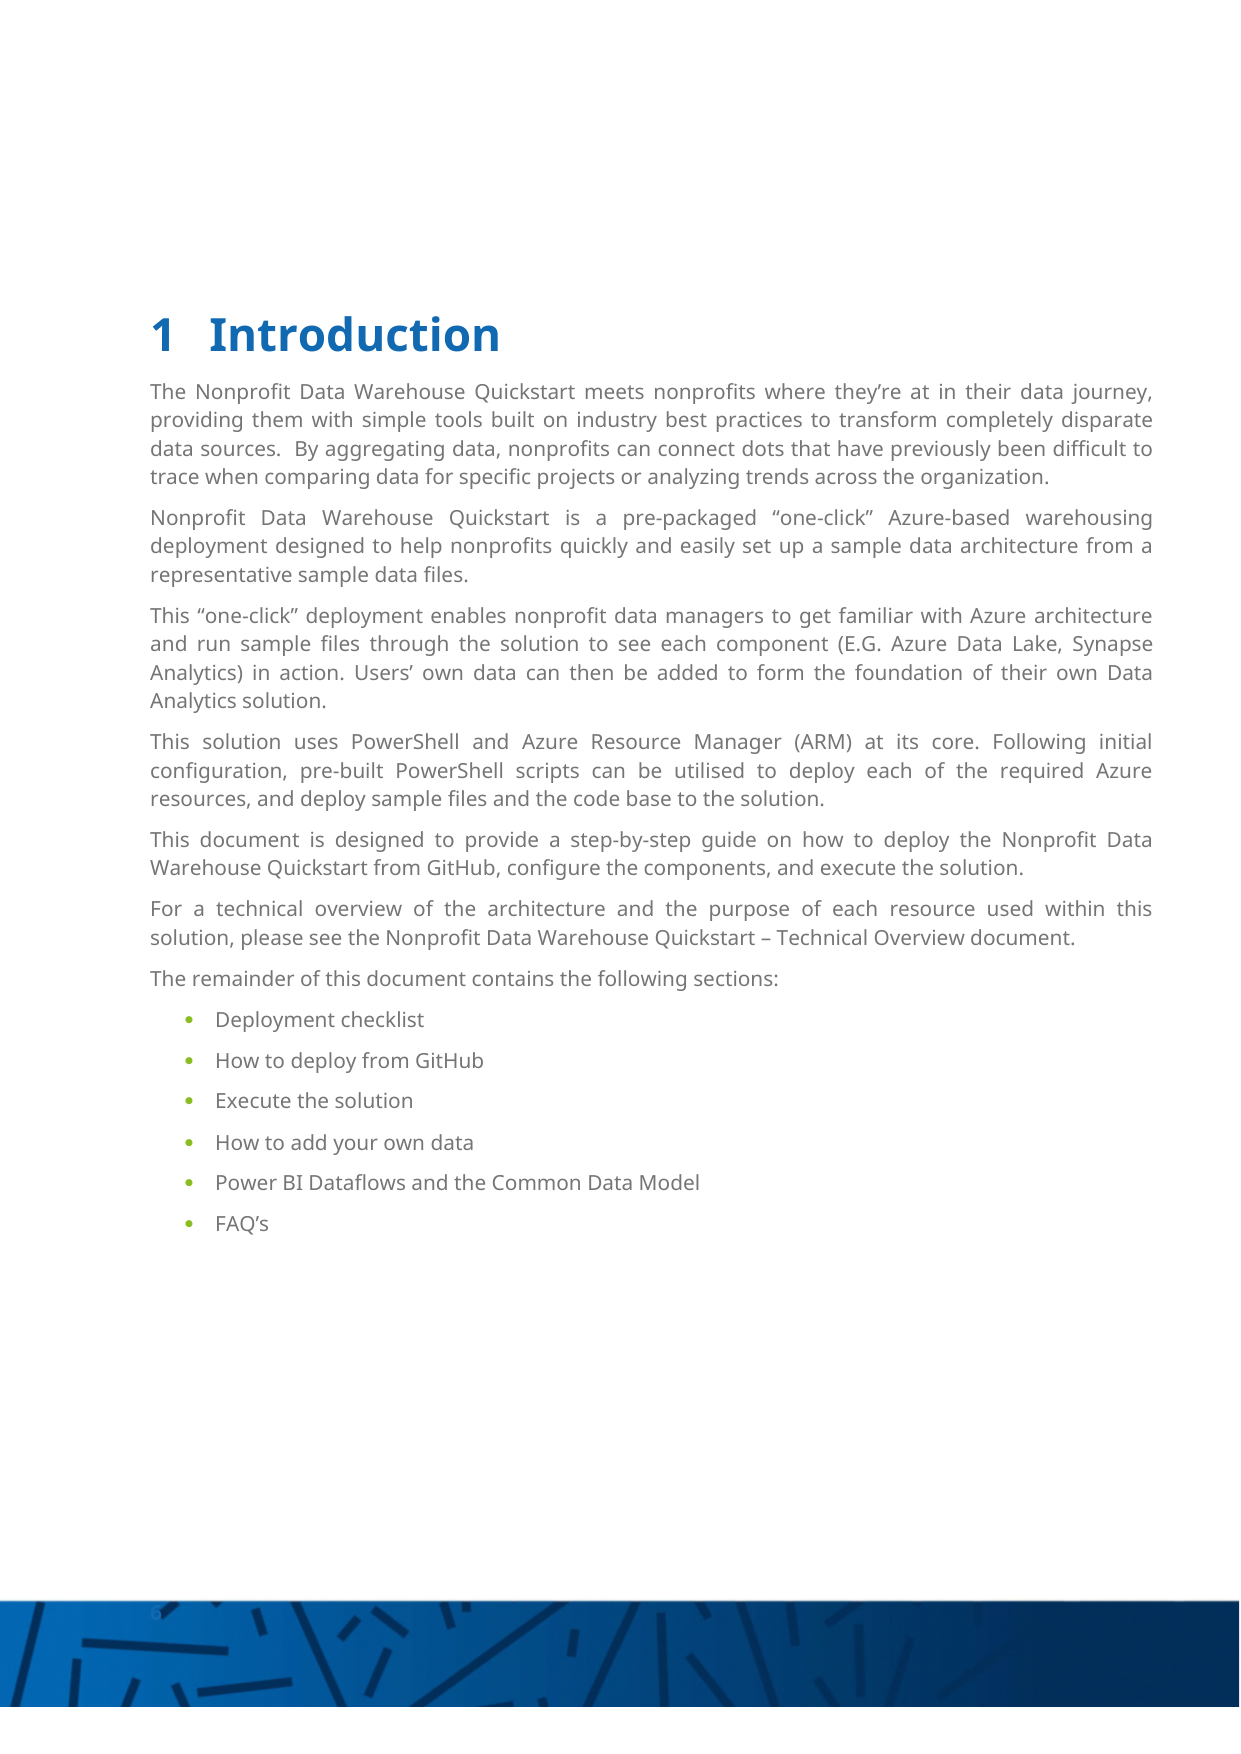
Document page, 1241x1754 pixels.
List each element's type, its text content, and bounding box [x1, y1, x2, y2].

subtitle Introduction [150, 302, 1155, 364]
list How to add your own data [185, 1128, 1155, 1156]
list Execute the solution [185, 1087, 1155, 1115]
text The Nonprofit Data Warehouse Quickstart meets nonprofits where they’re at in their data journey, providing them with simple tools built on industry best practices to transform completely disparate data sources. By aggregating data, nonprofits can connect dots that have previously been difficult to trace when comparing data for specific projects or analyzing trends across the organization. [150, 377, 1155, 491]
text For a technical overview of the architecture and the purpose of each resource used within this solution, please see the Nonprofit Data Warehouse Quickstart – Technical Overview document. [150, 894, 1155, 951]
text This solution uses PowerShell and Azure Resource Manager (ARM) at its core. Following initial configuration, pre-built PowerShell scripts can be utilised to deploy each of the required Azure resources, and deploy sample files and the code base to the solution. [150, 727, 1155, 813]
list How to deploy from GitHub [185, 1046, 1155, 1074]
list Deployment checklist [185, 1005, 1155, 1033]
list FAQ’s [185, 1209, 1155, 1238]
text Nonprofit Data Warehouse Quickstart is a pre-packaged “one-click” Azure-based warehousing deployment designed to help nonprofits quickly and easily set up a sample data architecture from a representative sample data files. [150, 503, 1155, 588]
text This “one-click” deployment enables nonprofit data managers to get familiar with Azure architecture and run sample files through the solution to see each component (E.G. Azure Data Lake, Synapse Analytics) in action. Users’ own data can then be added to form the foundation of their own Data Analytics solution. [150, 601, 1155, 715]
text This document is designed to provide a step-by-step guide on how to deploy the Nonprofit Data Warehouse Quickstart from GitHub, configure the components, and execute the solution. [150, 825, 1155, 882]
list Power BI Dataflows and the Common Data Model [185, 1168, 1155, 1197]
text The remainder of this document contains the following sections: [150, 964, 1155, 992]
picture [0, 1598, 1240, 1707]
